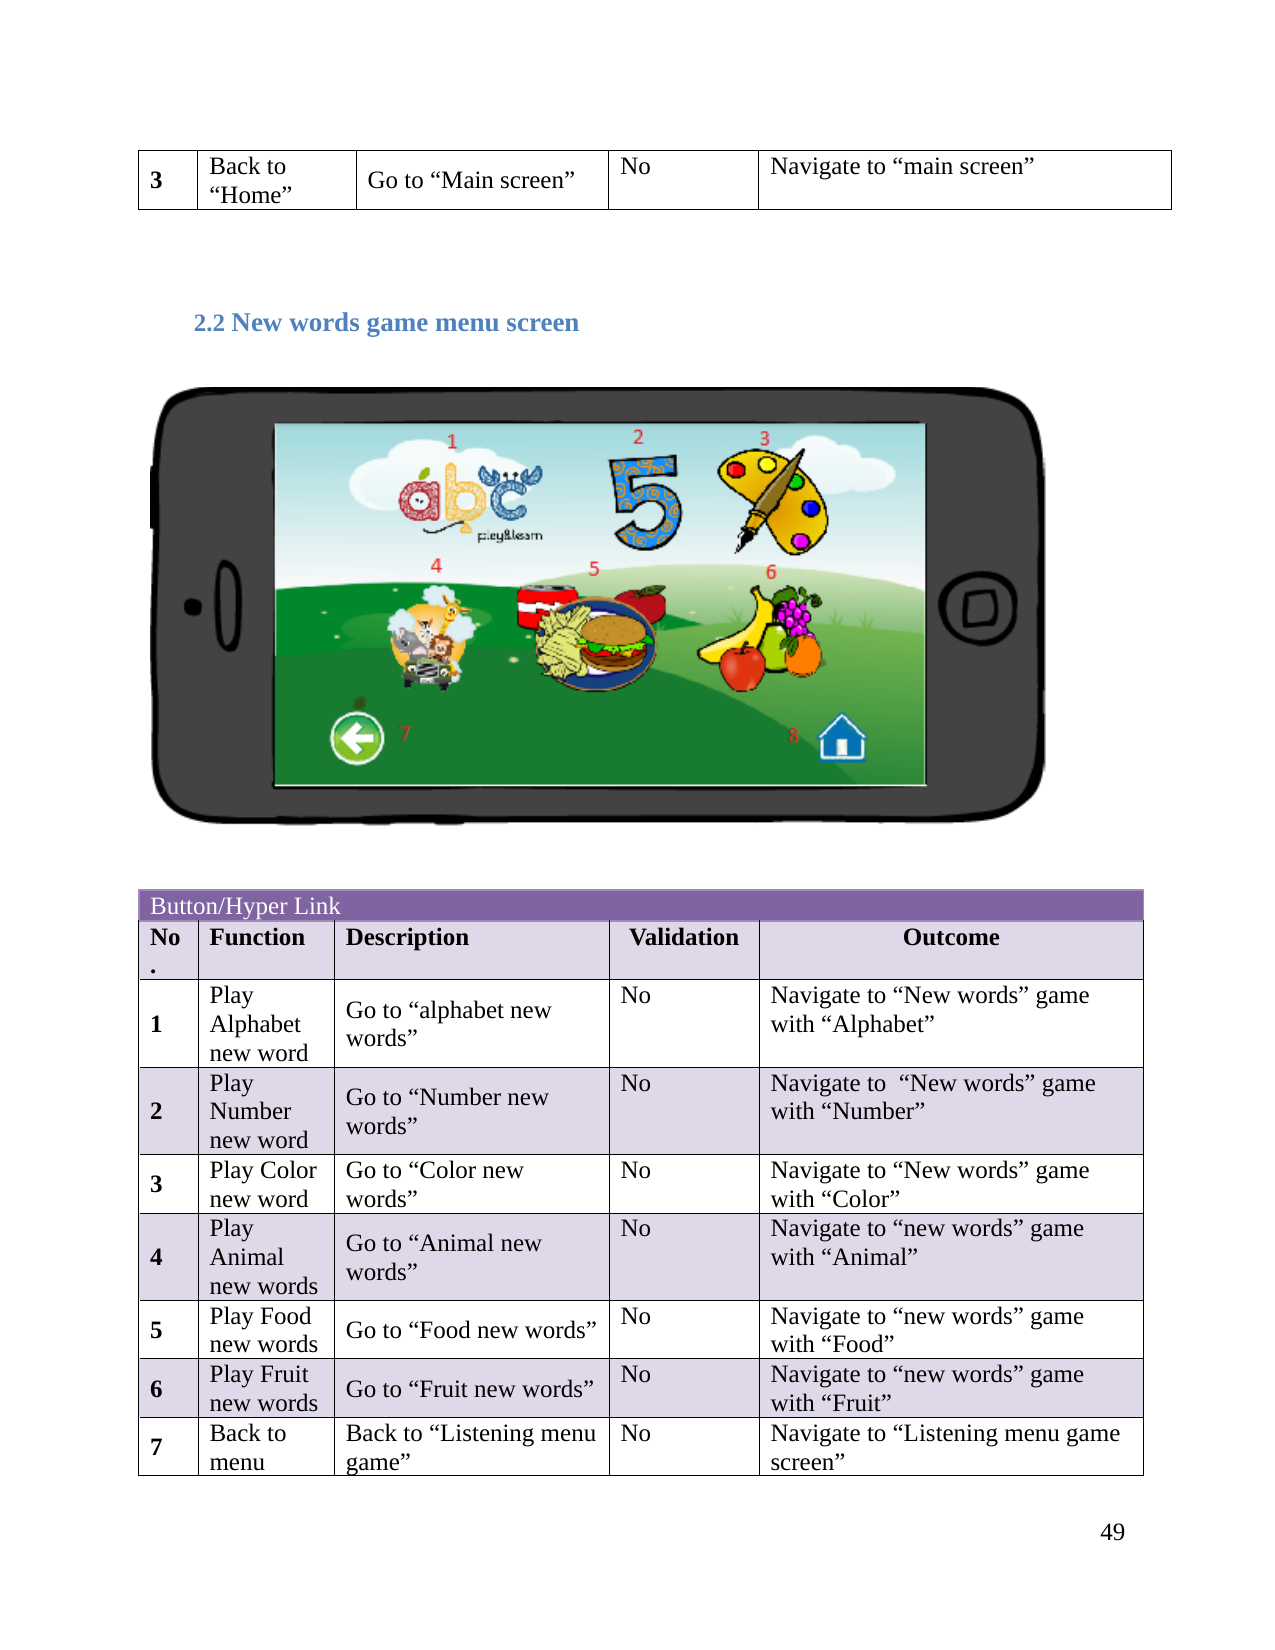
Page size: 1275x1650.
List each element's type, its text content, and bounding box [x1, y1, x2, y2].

table_cell No [610, 1301, 759, 1358]
table_cell Navigate to “New words” game with “Alphabet” [760, 980, 1143, 1067]
table_cell Navigate to “new words” game with “Food” [760, 1301, 1143, 1358]
table_cell Go to “Color new words” [335, 1155, 609, 1212]
table_cell Go to “Number new words” [335, 1068, 609, 1154]
table_header Button/Hyper Link [140, 891, 1143, 920]
table_cell Play Food new words [199, 1301, 334, 1358]
table_cell No [609, 151, 758, 208]
table_cell 6 [139, 1358, 198, 1417]
table_cell No [610, 980, 759, 1067]
picture [150, 387, 1046, 832]
table_cell Go to “Main screen” [357, 151, 608, 208]
table_cell 7 [139, 1417, 198, 1475]
table_cell Back to “Home” [198, 151, 356, 208]
table_cell Navigate to “new words” game with “Fruit” [760, 1359, 1143, 1417]
table_cell 4 [139, 1213, 198, 1300]
table_cell Play Number new word [199, 1068, 334, 1154]
table_cell Navigate to “new words” game with “Animal” [760, 1214, 1143, 1300]
table_cell Play Fruit new words [199, 1359, 334, 1417]
table_cell Go to “Animal new words” [335, 1214, 609, 1300]
table_cell 3 [139, 151, 197, 208]
table_cell Navigate to “New words” game with “Number” [760, 1068, 1143, 1154]
table_cell Outcome [760, 922, 1143, 979]
table_cell No [610, 1068, 759, 1154]
table_cell Back to “Listening menu game” [335, 1418, 609, 1475]
table_cell No [610, 1214, 759, 1300]
table_cell Description [335, 922, 609, 979]
table_cell 3 [139, 1154, 198, 1212]
table_cell Navigate to “main screen” [759, 151, 1171, 208]
table_cell No. [139, 922, 198, 979]
table_cell Play Animal new words [199, 1214, 334, 1300]
table_cell Navigate to “Listening menu game screen” [760, 1418, 1143, 1475]
table_cell Go to “Food new words” [335, 1301, 609, 1358]
table_cell No [610, 1359, 759, 1417]
table_cell Play Alphabet new word [199, 980, 334, 1067]
table_cell Play Color new word [199, 1155, 334, 1212]
table_cell No [610, 1418, 759, 1475]
table_cell No [610, 1155, 759, 1212]
table_cell Function [199, 922, 334, 979]
table_cell 1 [139, 979, 198, 1067]
table_cell Validation [610, 922, 759, 979]
table_cell Go to “Fruit new words” [335, 1359, 609, 1417]
table_cell Go to “alphabet new words” [335, 980, 609, 1067]
table_cell Navigate to “New words” game with “Color” [760, 1155, 1143, 1212]
table_cell 5 [139, 1300, 198, 1358]
subtitle New words game menu screen [194, 306, 1125, 337]
table_cell 2 [139, 1067, 198, 1154]
table_cell Back to menu [199, 1418, 334, 1475]
